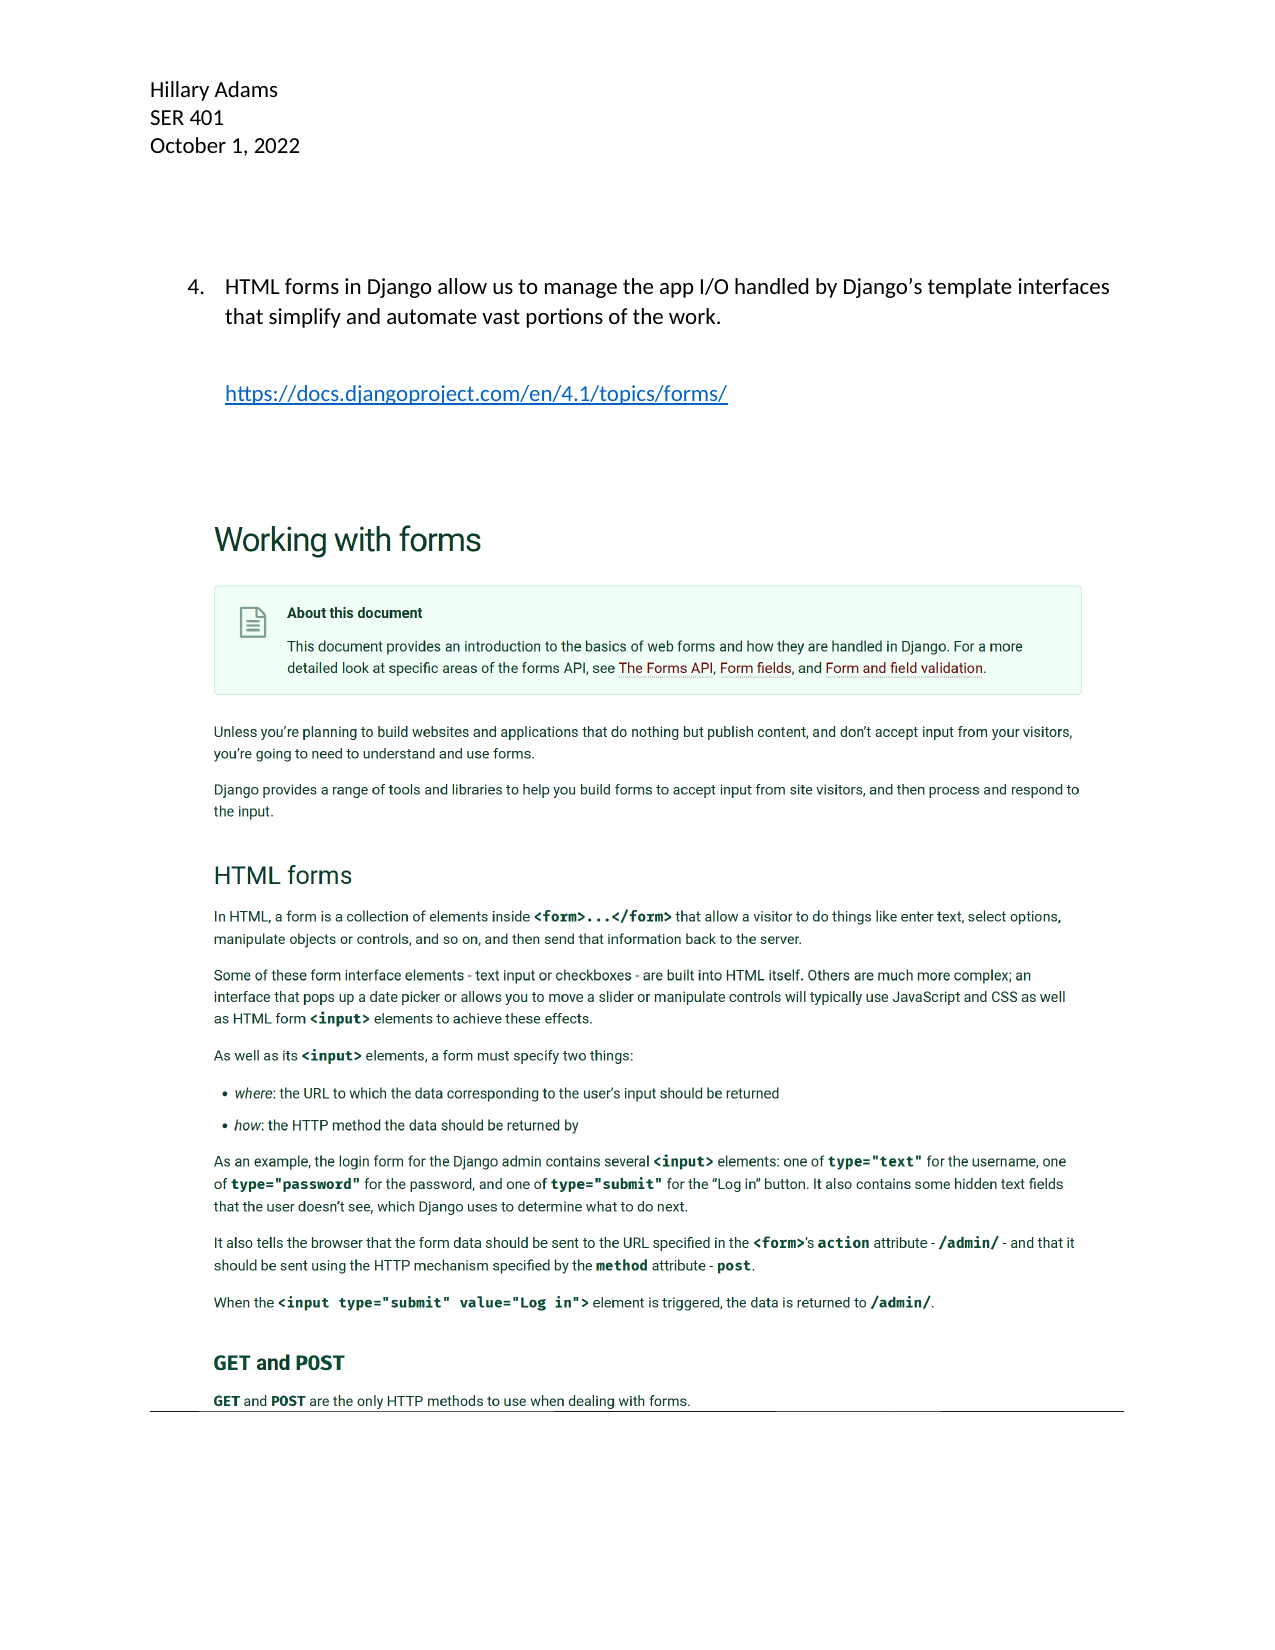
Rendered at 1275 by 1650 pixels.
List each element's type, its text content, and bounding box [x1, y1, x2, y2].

picture [150, 503, 1125, 1412]
list HTML forms in Django allow us to manage the app I/O handled by Django’s template interfaces that simplify and automate vast portions of the work. [187, 272, 1125, 330]
text https://docs.djangoproject.com/en/4.1/topics/forms/ [150, 379, 1125, 407]
